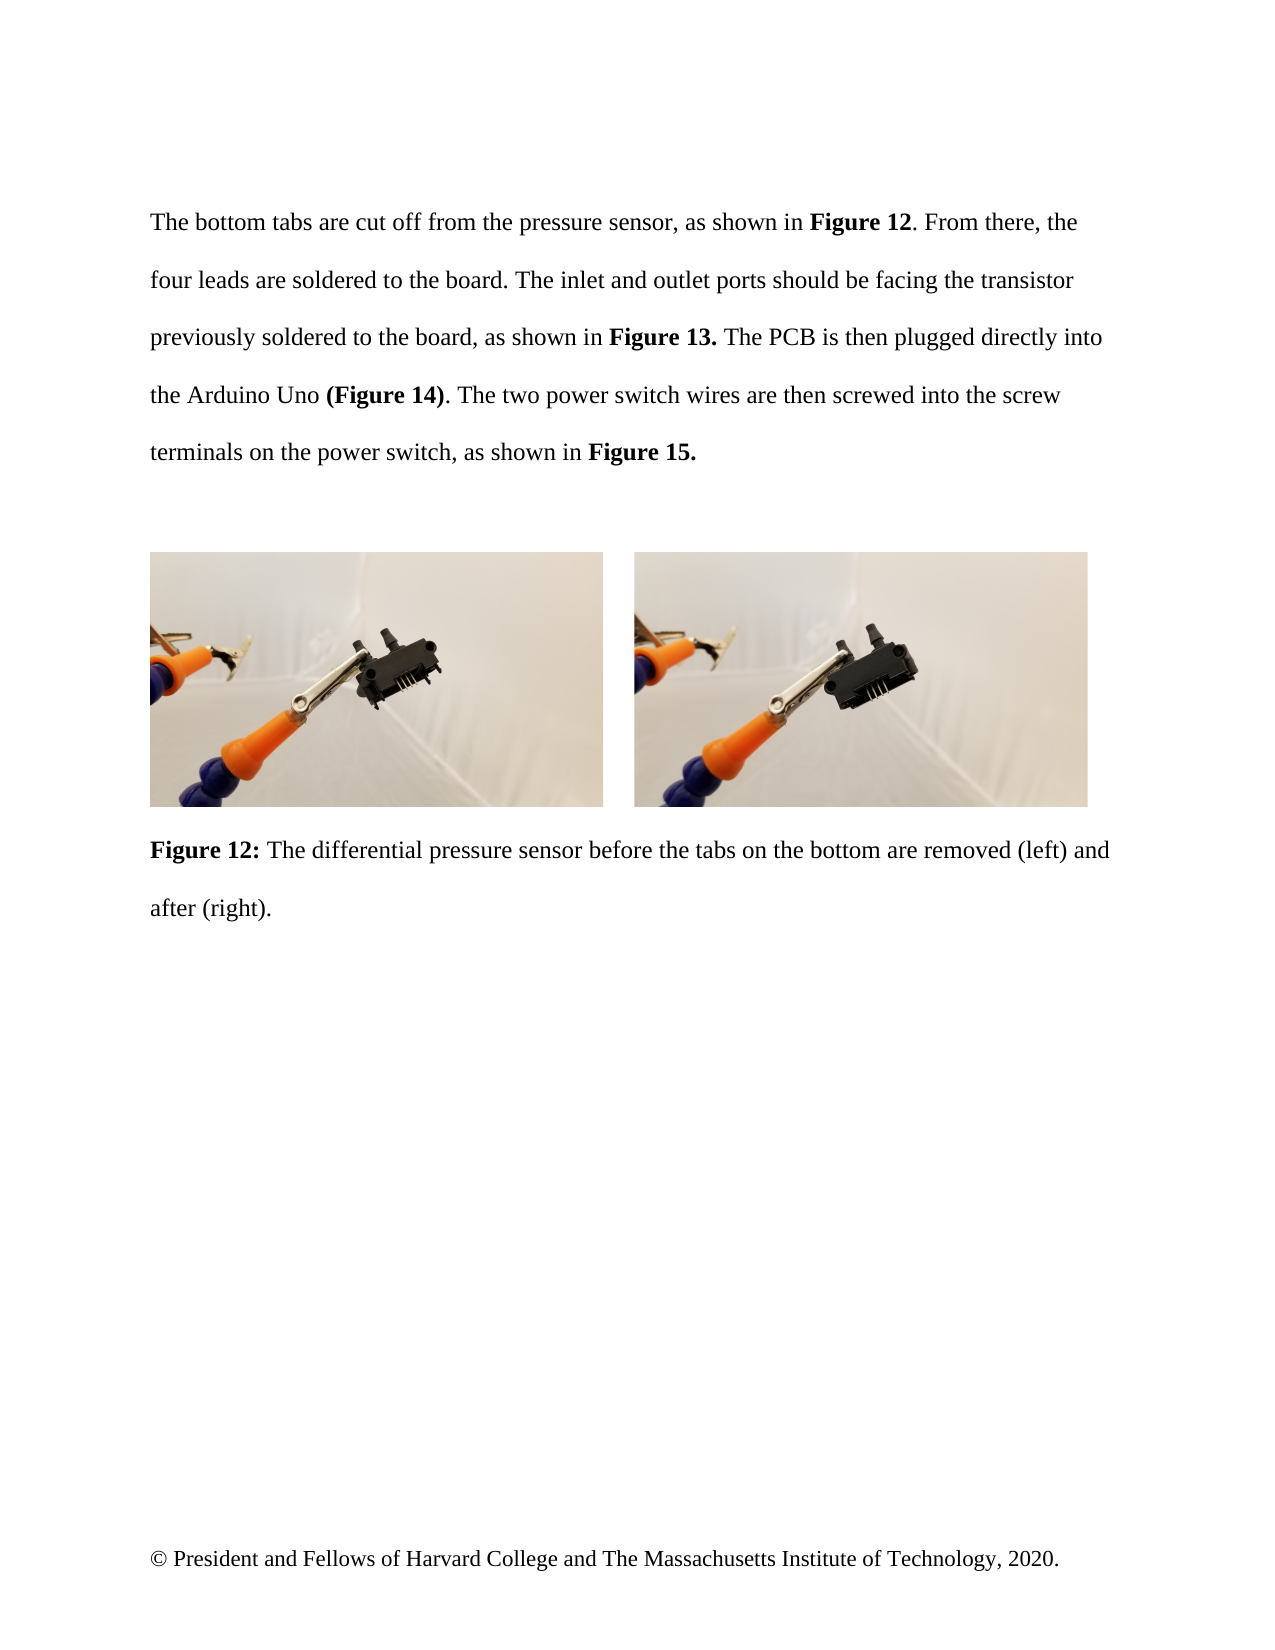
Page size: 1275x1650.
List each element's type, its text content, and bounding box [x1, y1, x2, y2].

picture [634, 552, 1088, 807]
picture [150, 552, 604, 807]
text Figure 12: The differential pressure sensor before the tabs on the bottom are removed (left) and after (right). [150, 835, 1125, 922]
text The bottom tabs are cut off from the pressure sensor, as shown in Figure 12. From there, the four leads are soldered to the board. The inlet and outlet ports should be facing the transistor previously soldered to the board, as shown in Figure 13. The PCB is then plugged directly into the Arduino Uno (Figure 14). The two power switch wires are then screwed into the screw terminals on the power switch, as shown in Figure 15. [150, 207, 1125, 466]
